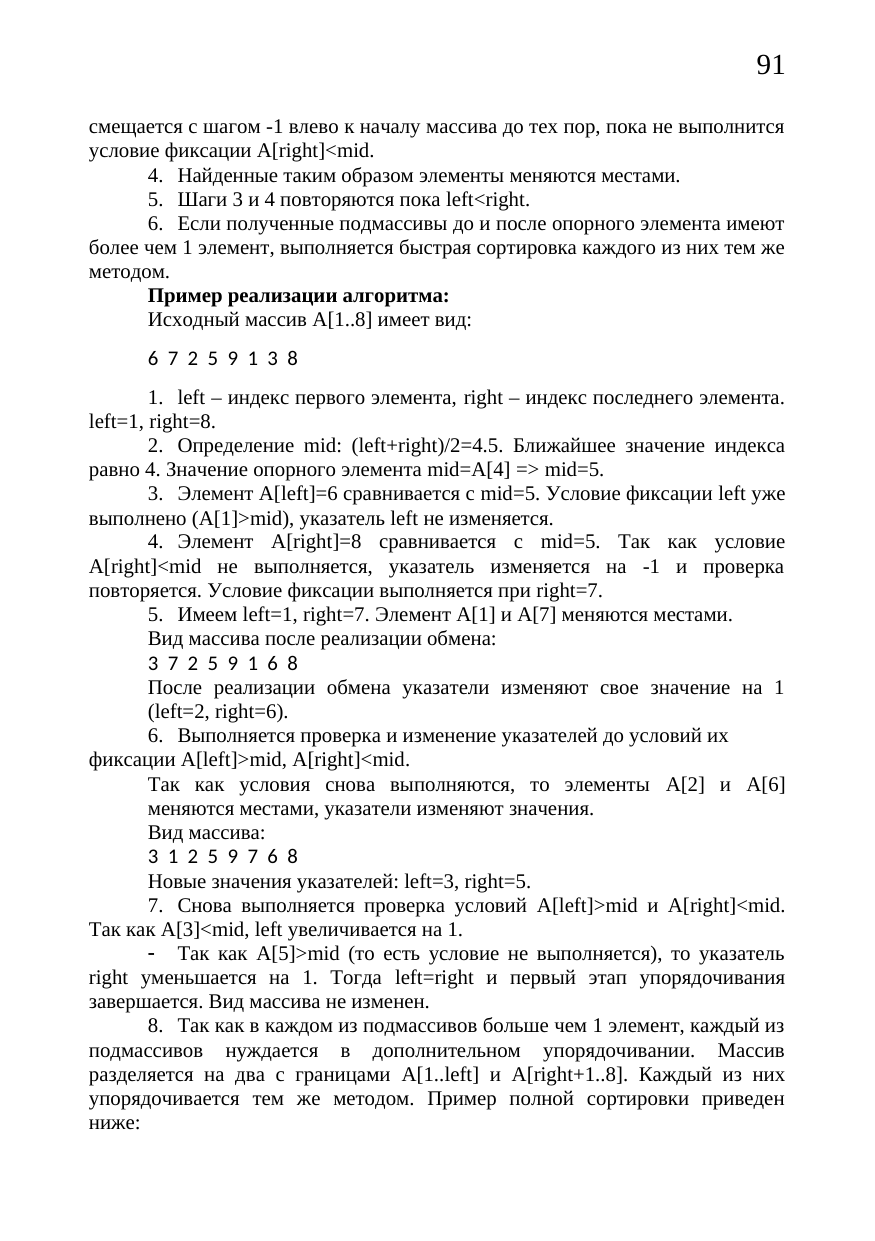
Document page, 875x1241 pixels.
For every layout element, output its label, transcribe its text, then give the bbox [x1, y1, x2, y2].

list Определение mid: (left+right)/2=4.5. Ближайшее значение индекса равно 4. Значение опорного элемента mid=A[4] => mid=5. [89, 433, 785, 481]
list Найденные таким образом элементы меняются местами. [89, 162, 785, 187]
text Исходный массив A[1..8] имеет вид: [89, 307, 785, 331]
list Шаги 3 и 4 повторяются пока left<right. [89, 187, 785, 211]
list Элемент A[left]=6 сравнивается с mid=5. Условие фиксации left уже выполнено (A[1]>mid), указатель left не изменяется. [89, 481, 785, 529]
list Вид массива после реализации обмена: [148, 626, 785, 650]
list left – индекс первого элемента, right – индекс последнего элемента. left=1, right=8. [89, 385, 785, 433]
text 6 7 2 5 9 1 3 8 [89, 345, 785, 371]
list После реализации обмена указатели изменяют свое значение на 1 (left=2, right=6). [148, 675, 785, 723]
list Имеем left=1, right=7. Элемент A[1] и A[7] меняются местами. [89, 602, 785, 626]
list Элемент A[right]=8 сравнивается с mid=5. Так как условие A[right]<mid не выполняется, указатель изменяется на -1 и проверка повторяется. Условие фиксации выполняется при right=7. [89, 529, 785, 602]
list Если полученные подмассивы до и после опорного элемента имеют более чем 1 элемент, выполняется быстрая сортировка каждого из них тем же методом. [89, 211, 785, 283]
list Выполняется проверка и изменение указателей до условий их фиксации A[left]>mid, A[right]<mid. [89, 723, 785, 771]
list Так как условия снова выполняются, то элементы A[2] и A[6] меняются местами, указатели изменяют значения. [148, 771, 785, 819]
list Пример реализации алгоритма: [148, 283, 785, 307]
list Так как A[5]>mid (то есть условие не выполняется), то указатель right уменьшается на 1. Тогда left=right и первый этап упорядочивания завершается. Вид массива не изменен. [89, 941, 785, 1013]
list 3 1 2 5 9 7 6 8 [148, 844, 785, 869]
list Снова выполняется проверка условий A[left]>mid и A[right]<mid. Так как A[3]<mid, left увеличивается на 1. [89, 893, 785, 941]
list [89, 114, 785, 162]
list 3 7 2 5 9 1 6 8 [148, 650, 785, 675]
list Так как в каждом из подмассивов больше чем 1 элемент, каждый из подмассивов нуждается в дополнительном упорядочивании. Массив разделяется на два с границами A[1..left] и A[right+1..8]. Каждый из них упорядочивается тем же методом. Пример полной сортировки приведен ниже: [89, 1013, 785, 1134]
list Новые значения указателей: left=3, right=5. [148, 869, 785, 893]
list Вид массива: [148, 819, 785, 844]
